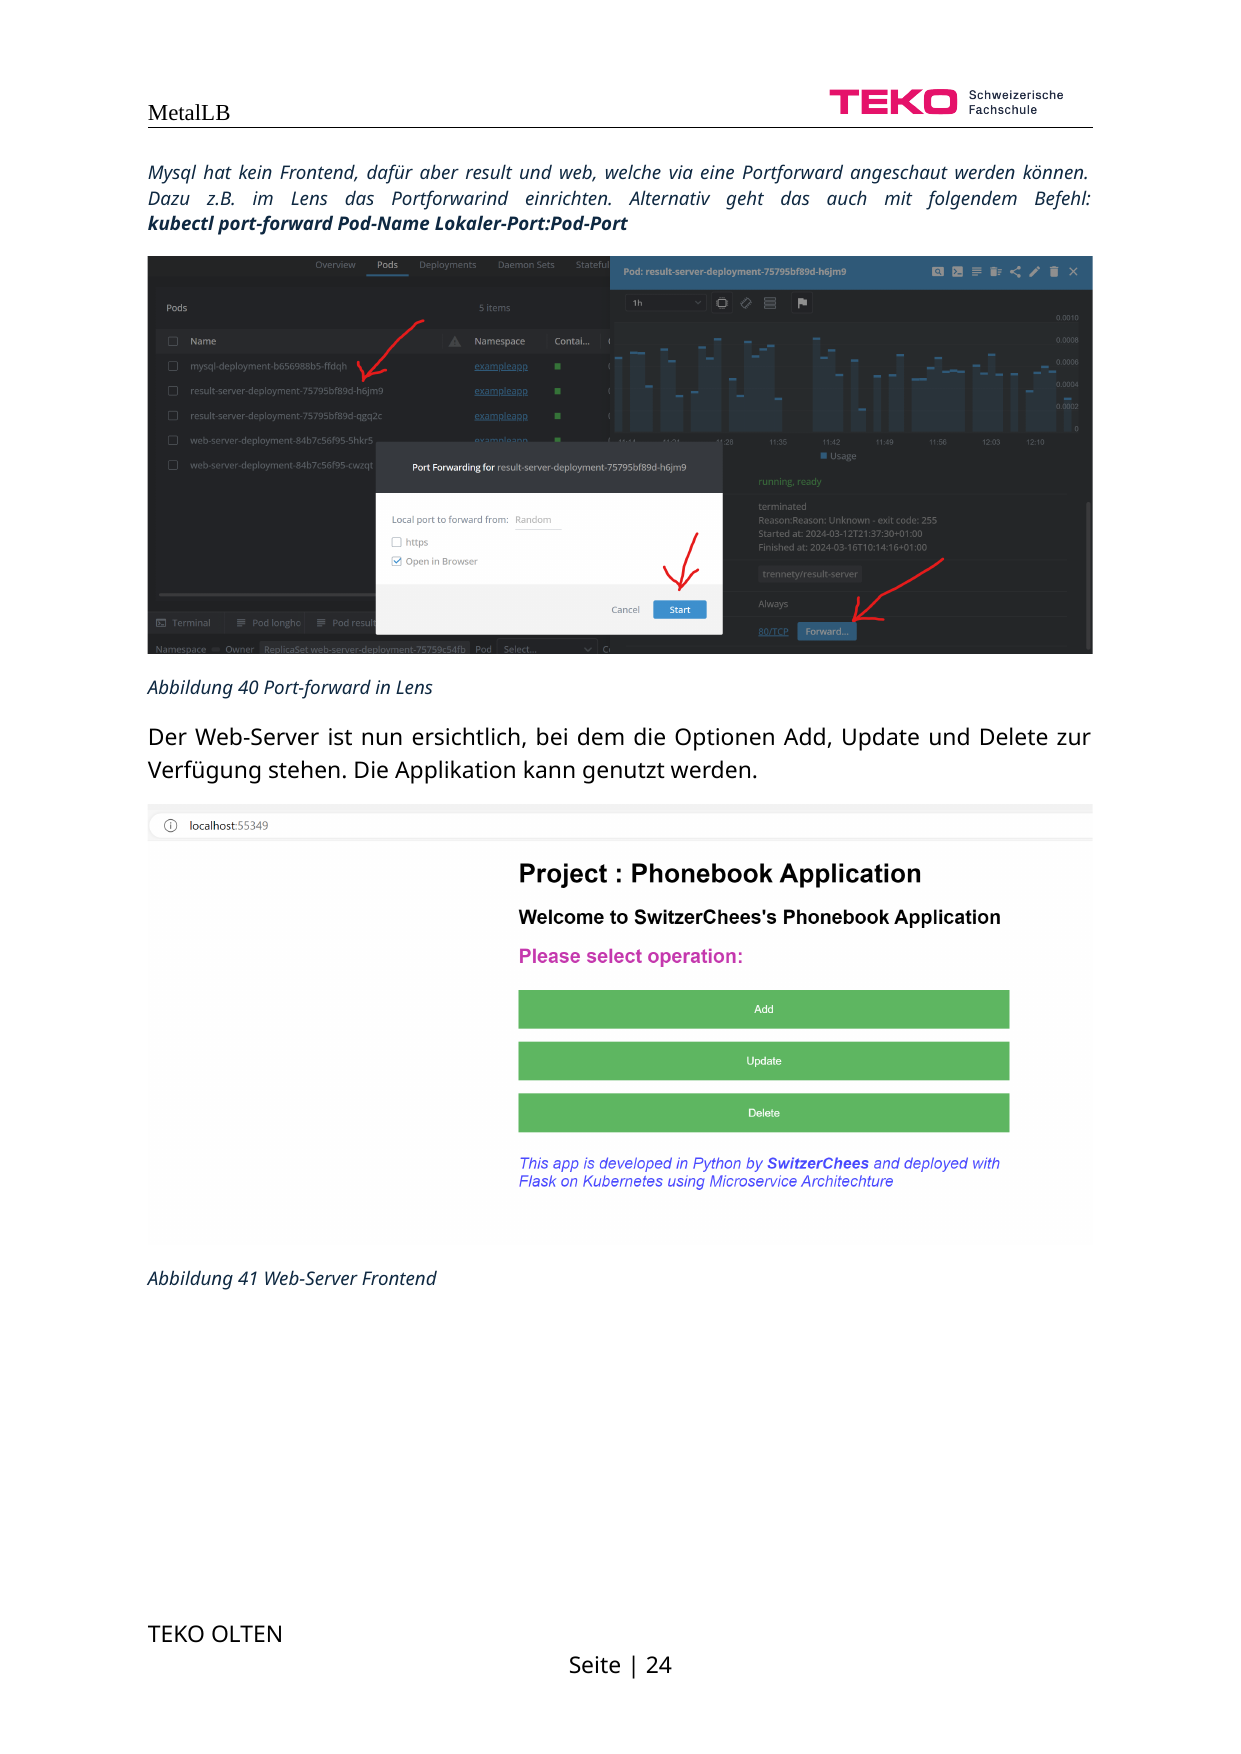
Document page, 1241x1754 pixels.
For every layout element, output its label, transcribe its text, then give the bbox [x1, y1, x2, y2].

picture [147, 804, 1093, 1245]
picture [147, 256, 1093, 654]
text Der Web-Server ist nun ersichtlich, bei dem die Optionen Add, Update und Delete zur Verfügung stehen. Die Applikation kann genutzt werden. [148, 720, 1093, 785]
text Abbildung Web-Server Frontend [148, 1266, 1093, 1291]
text Abbildung Port-forward in Lens [148, 674, 1093, 699]
picture [805, 61, 1097, 139]
text Mysql hat kein Frontend, dafür aber result und web, welche via eine Portforward angeschaut werden können. Dazu z.B. im Lens das Portforwarind einrichten. Alternativ geht das auch mit folgendem Befehl: kubectl port-forward Pod-Name Lokaler-Port:Pod-Port [148, 159, 1093, 236]
